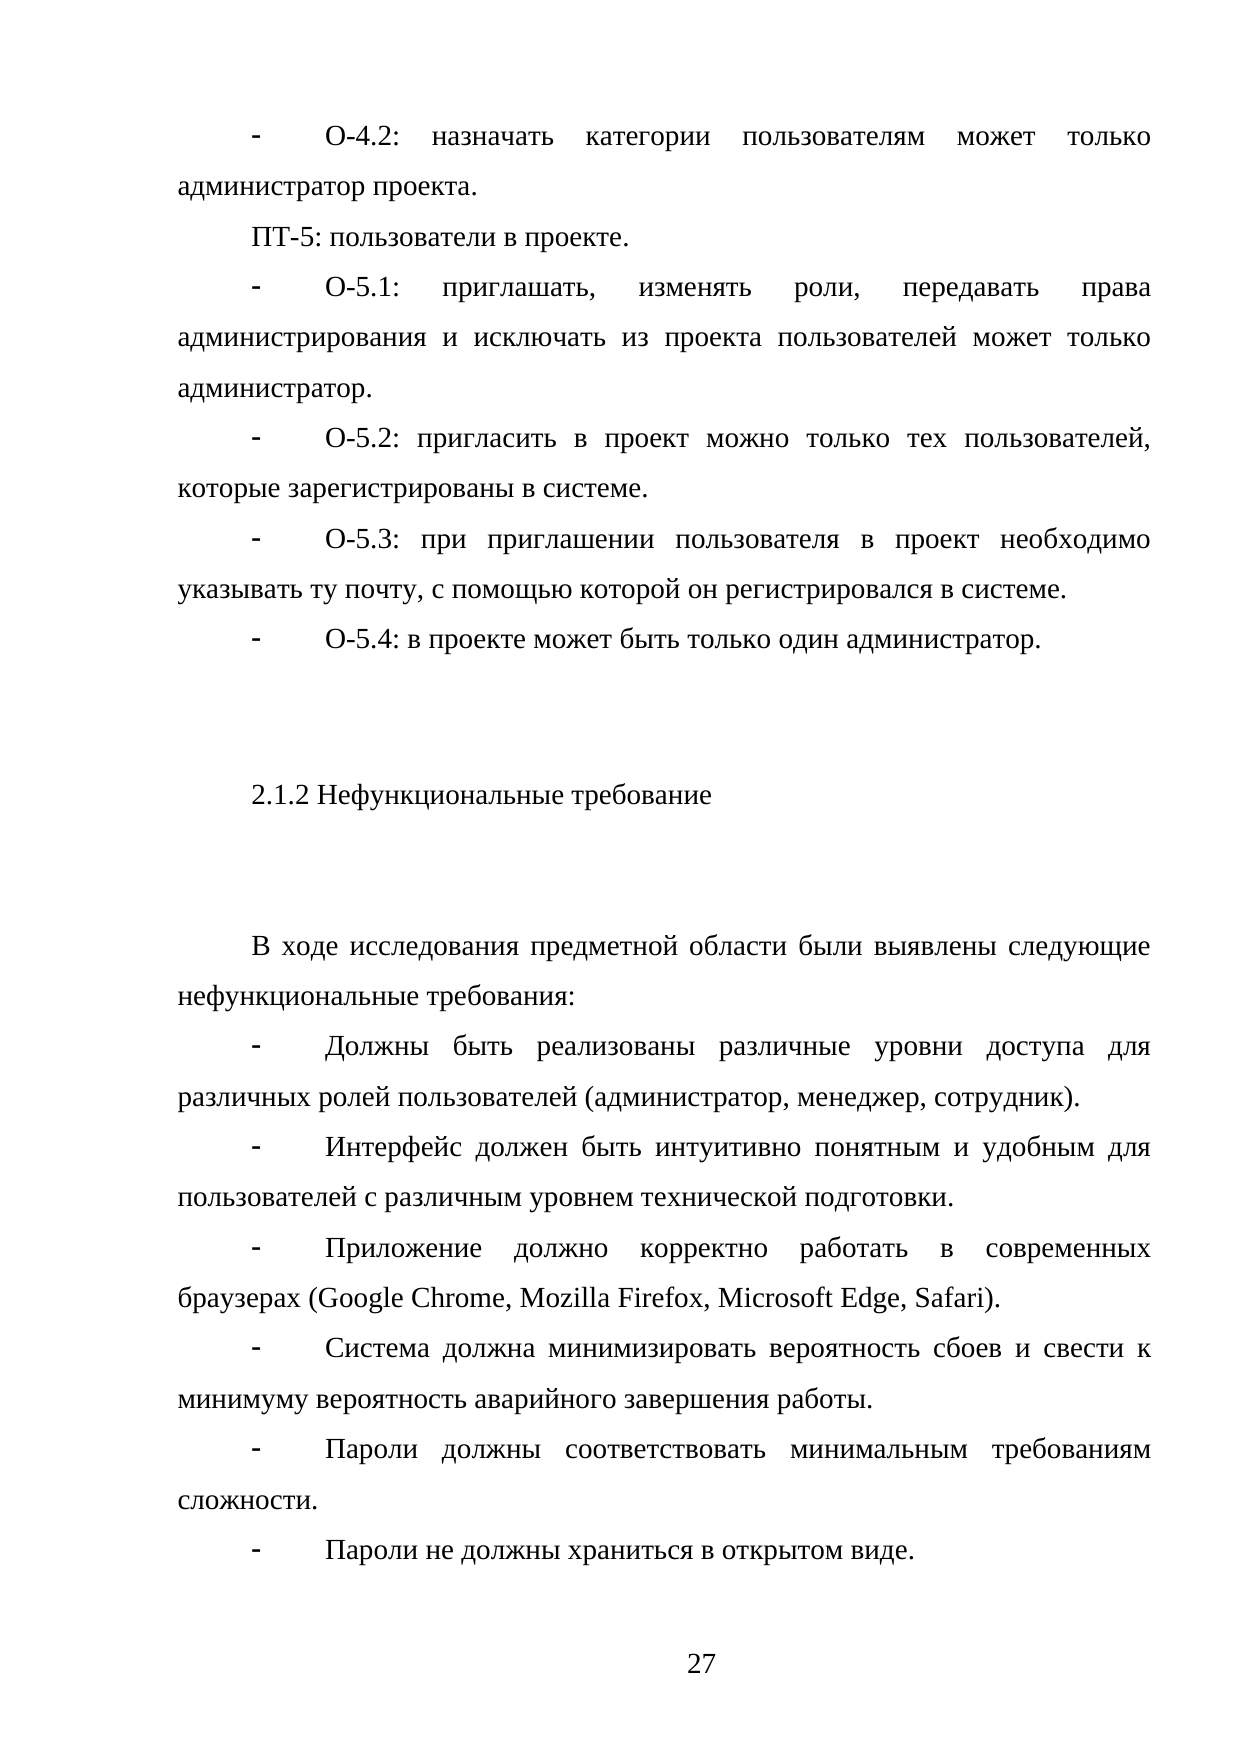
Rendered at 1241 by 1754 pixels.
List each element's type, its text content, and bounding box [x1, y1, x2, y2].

list Пароли должны соответствовать минимальным требованиям сложности. [177, 1431, 1152, 1515]
text В ходе исследования предметной области были выявлены следующие нефункциональные требования: [177, 928, 1152, 1012]
list О-5.3: при приглашении пользователя в проект необходимо указывать ту почту, с помощью которой он регистрировался в системе. [177, 521, 1152, 605]
list О-5.1: приглашать, изменять роли, передавать права администрирования и исключать из проекта пользователей может только администратор. [177, 269, 1152, 403]
list Интерфейс должен быть интуитивно понятным и удобным для пользователей с различным уровнем технической подготовки. [177, 1129, 1152, 1213]
list О-5.2: пригласить в проект можно только тех пользователей, которые зарегистрированы в системе. [177, 420, 1152, 504]
list О-4.2: назначать категории пользователям может только администратор проекта. [177, 118, 1152, 202]
list Приложение должно корректно работать в современных браузерах (Google Chrome, Mozilla Firefox, Microsoft Edge, Safari). [177, 1230, 1152, 1314]
list О-5.4: в проекте может быть только один администратор. [177, 622, 1152, 655]
list Должны быть реализованы различные уровни доступа для различных ролей пользователей (администратор, менеджер, сотрудник). [177, 1028, 1152, 1112]
list Пароли не должны храниться в открытом виде. [177, 1532, 1152, 1566]
text ПТ-5: пользователи в проекте. [177, 219, 1152, 252]
list Система должна минимизировать вероятность сбоев и свести к минимуму вероятность аварийного завершения работы. [177, 1331, 1152, 1414]
subtitle 2.1.2 Нефункциональные требование [177, 777, 1152, 810]
